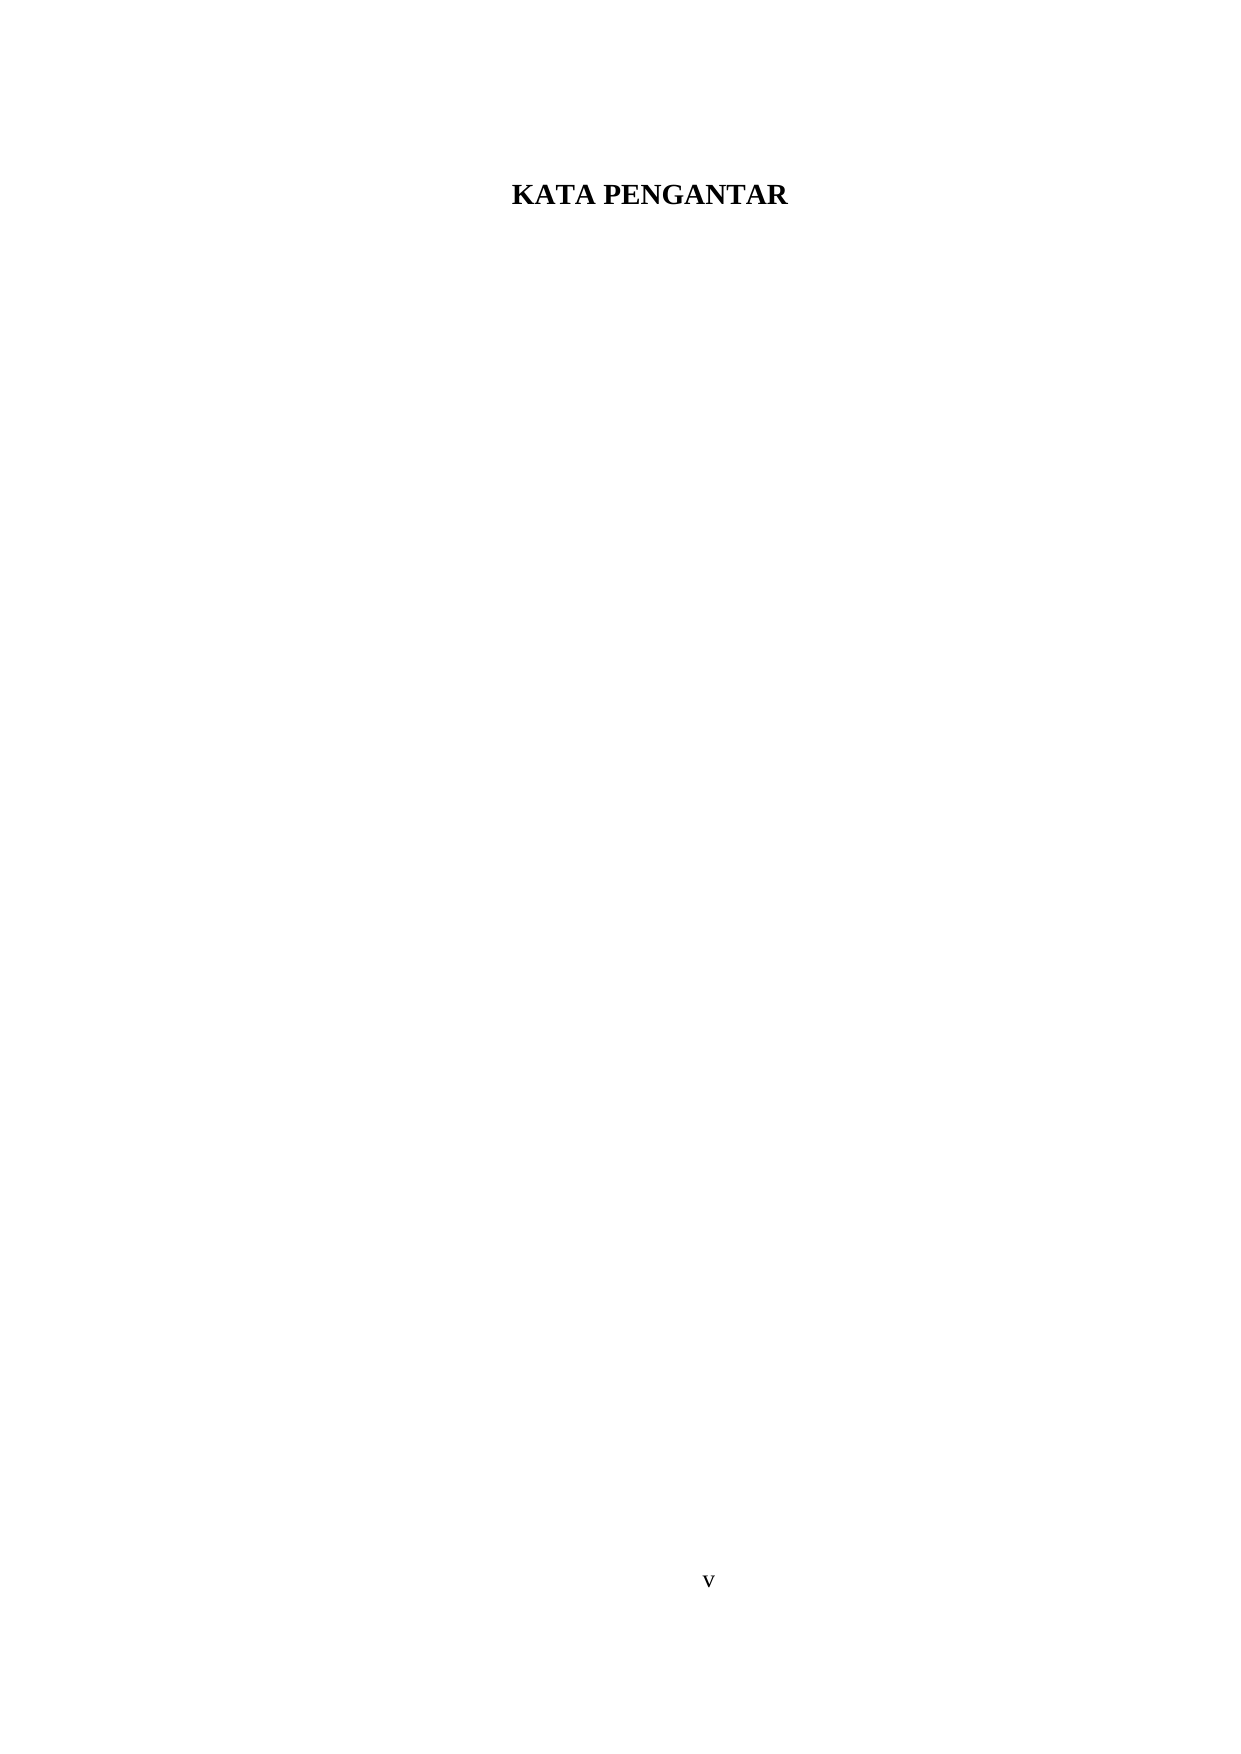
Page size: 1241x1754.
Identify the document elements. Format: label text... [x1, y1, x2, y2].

text KATA PENGANTAR [236, 177, 1063, 211]
